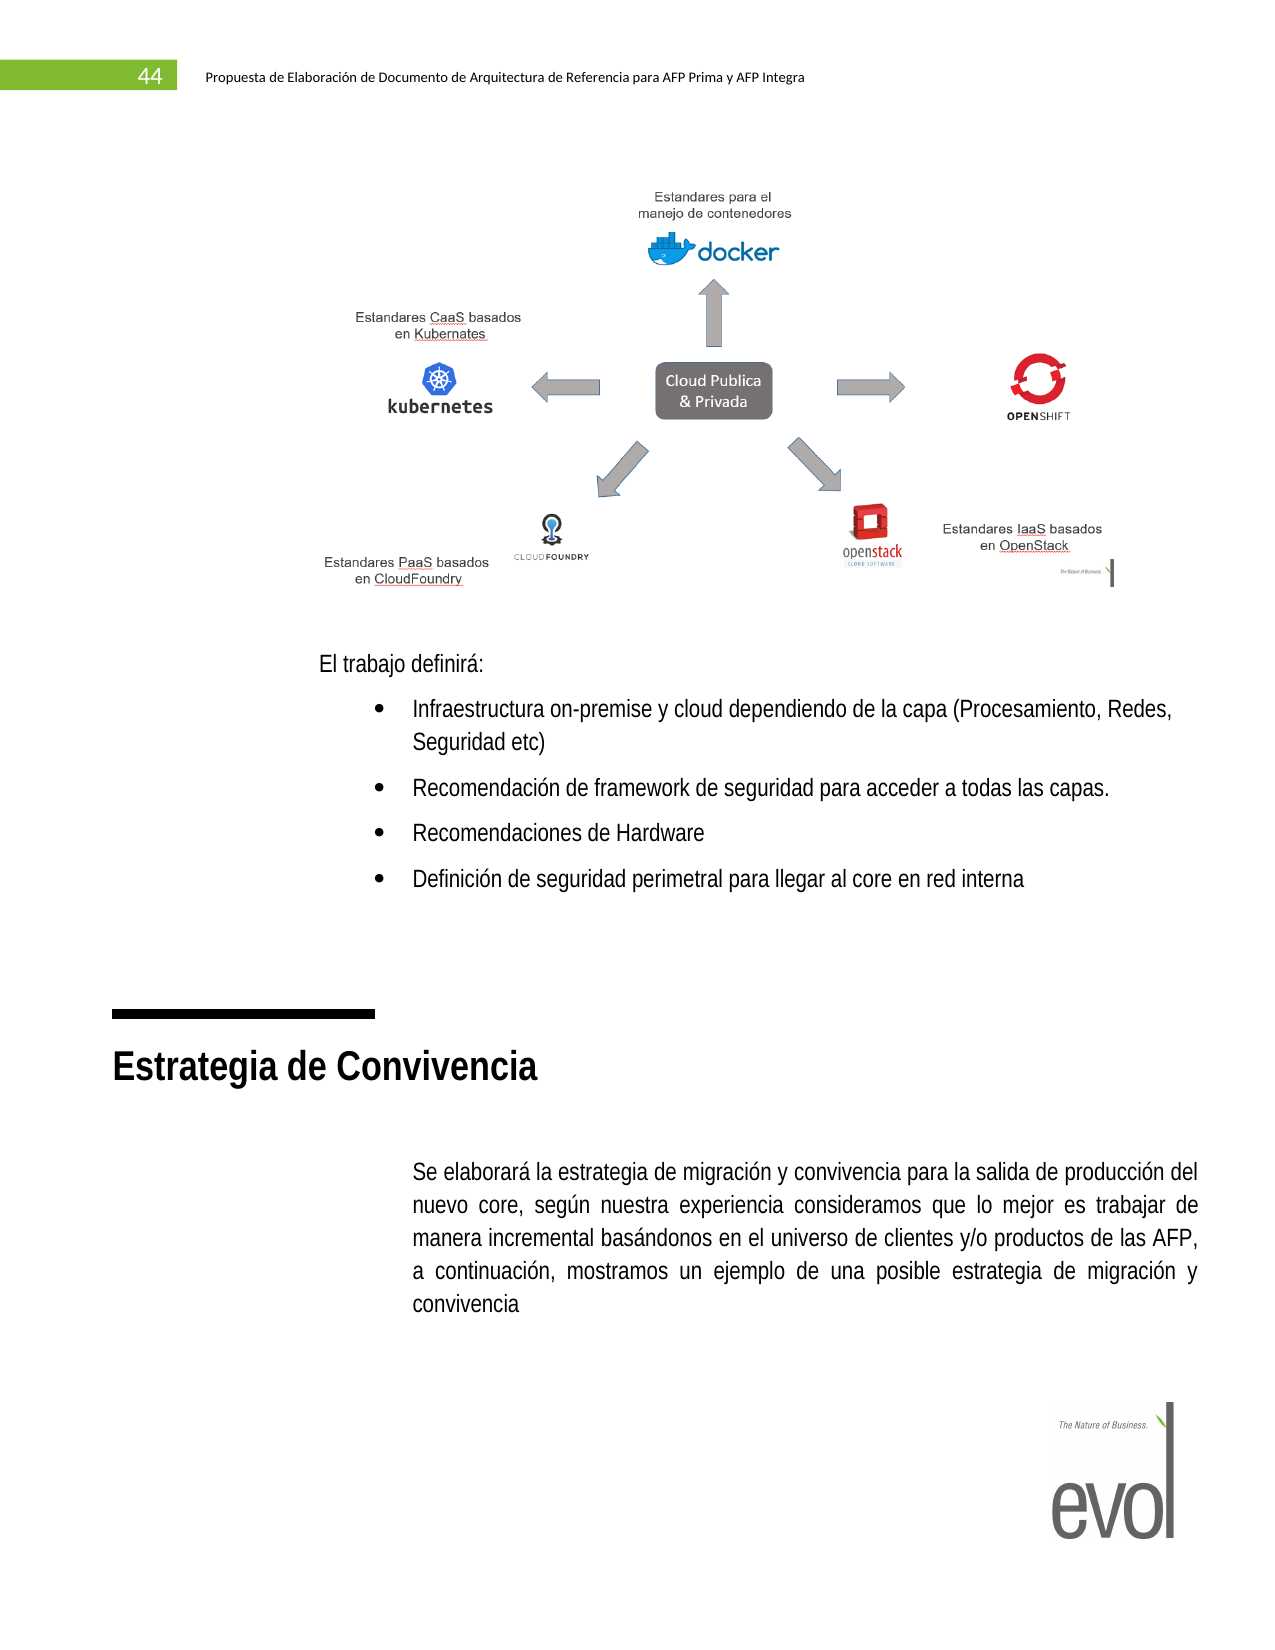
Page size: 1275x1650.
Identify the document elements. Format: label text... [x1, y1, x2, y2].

list Recomendaciones de Hardware [375, 818, 1200, 847]
list Recomendación de framework de seguridad para acceder a todas las capas. [375, 773, 1200, 801]
picture [318, 177, 1117, 587]
text El trabajo definirá: [304, 649, 1200, 677]
list Definición de seguridad perimetral para llegar al core en red interna [375, 864, 1200, 893]
picture [1052, 1402, 1174, 1539]
list Infraestructura on-premise y cloud dependiendo de la capa (Procesamiento, Redes, Seguridad etc) [375, 694, 1200, 756]
